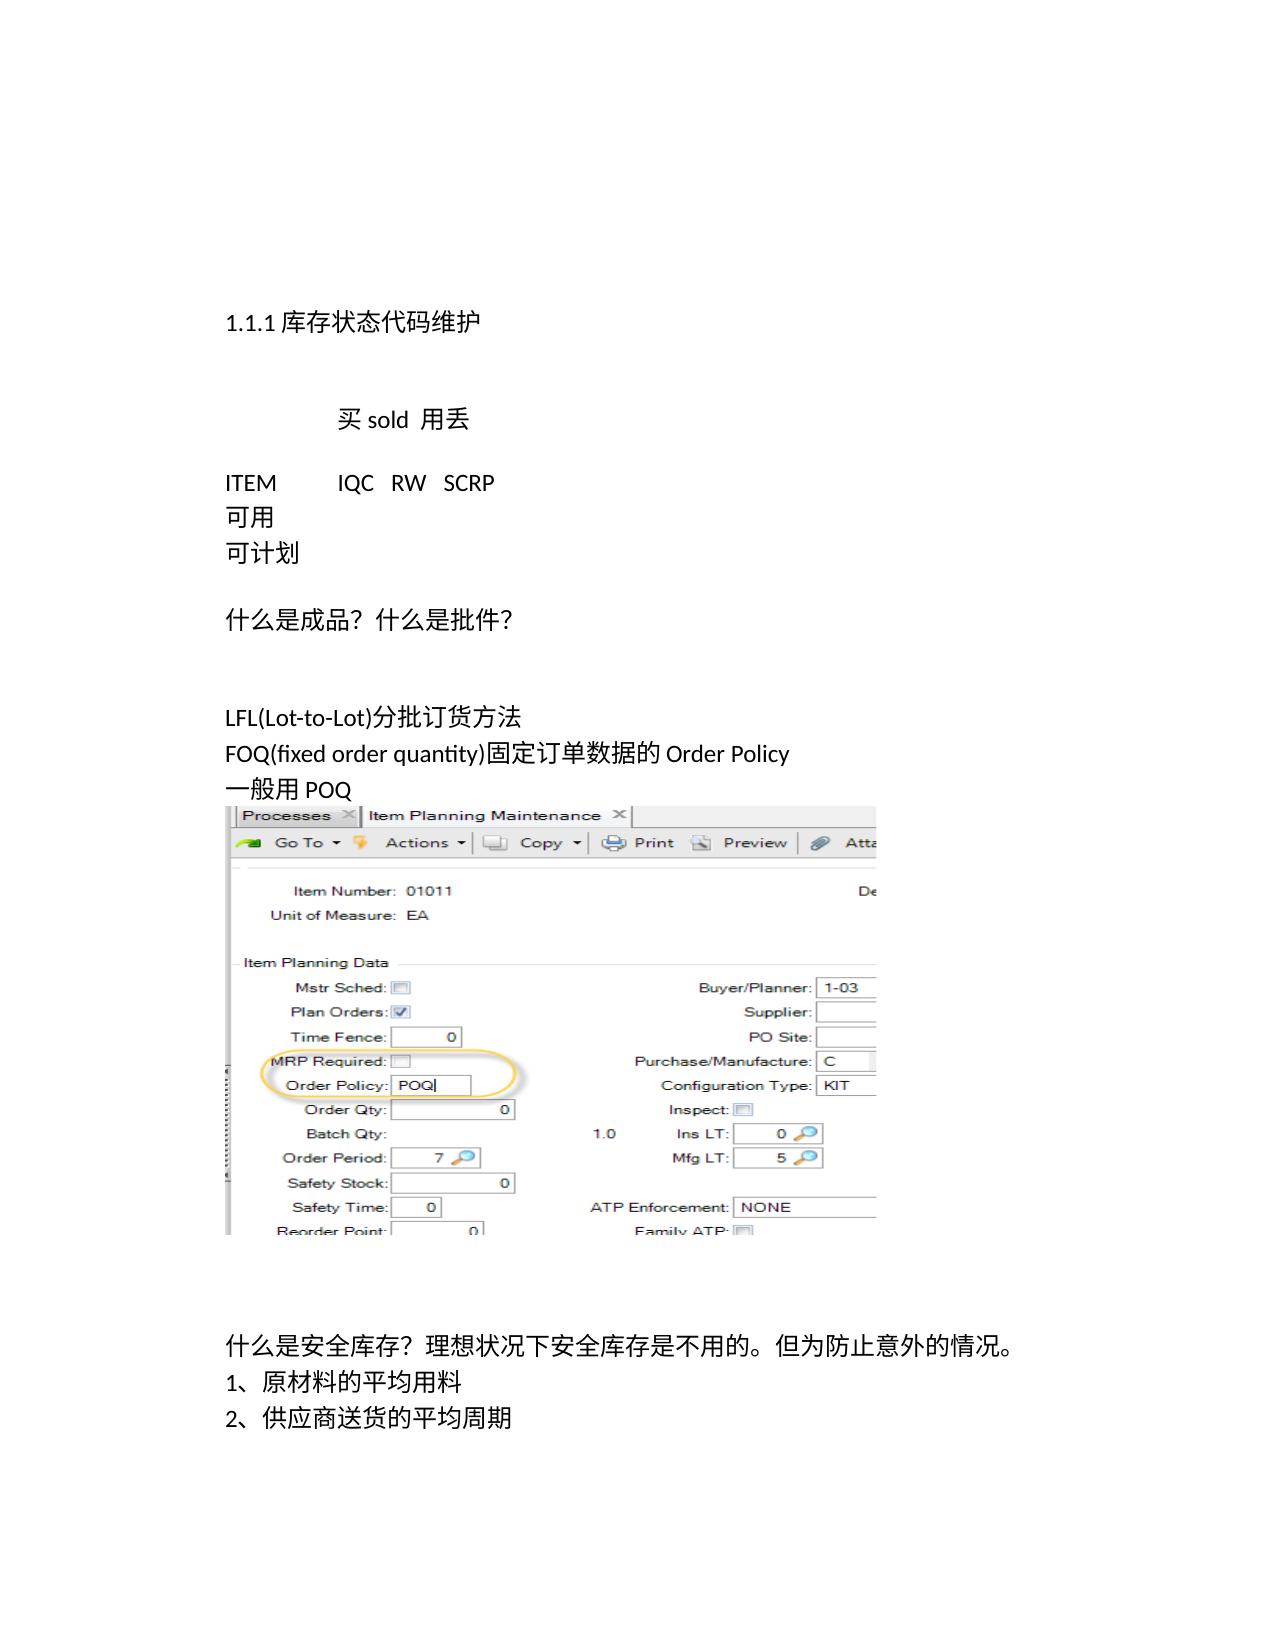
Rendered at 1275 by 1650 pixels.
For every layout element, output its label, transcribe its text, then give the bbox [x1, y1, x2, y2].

text FOQ(fixed order quantity)固定订单数据的Order Policy [225, 734, 1087, 770]
text 什么是安全库存？理想状况下安全库存是不用的。但为防止意外的情况。 [225, 1326, 1087, 1362]
text 买sold 用丢 [300, 400, 1087, 436]
text 1、原材料的平均用料 [225, 1362, 1087, 1399]
picture [225, 806, 877, 1235]
text 可用 [225, 497, 1087, 533]
text 2、供应商送货的平均周期 [225, 1399, 1087, 1435]
text LFL(Lot-to-Lot)分批订货方法 [225, 697, 1087, 734]
text 可计划 [225, 533, 1087, 570]
text 一般用POQ [225, 770, 1087, 806]
text 1.1.1 库存状态代码维护 [225, 303, 1087, 339]
text ITEM IQC RW SCRP [225, 467, 1087, 497]
text 什么是成品？什么是批件？ [187, 600, 1087, 636]
